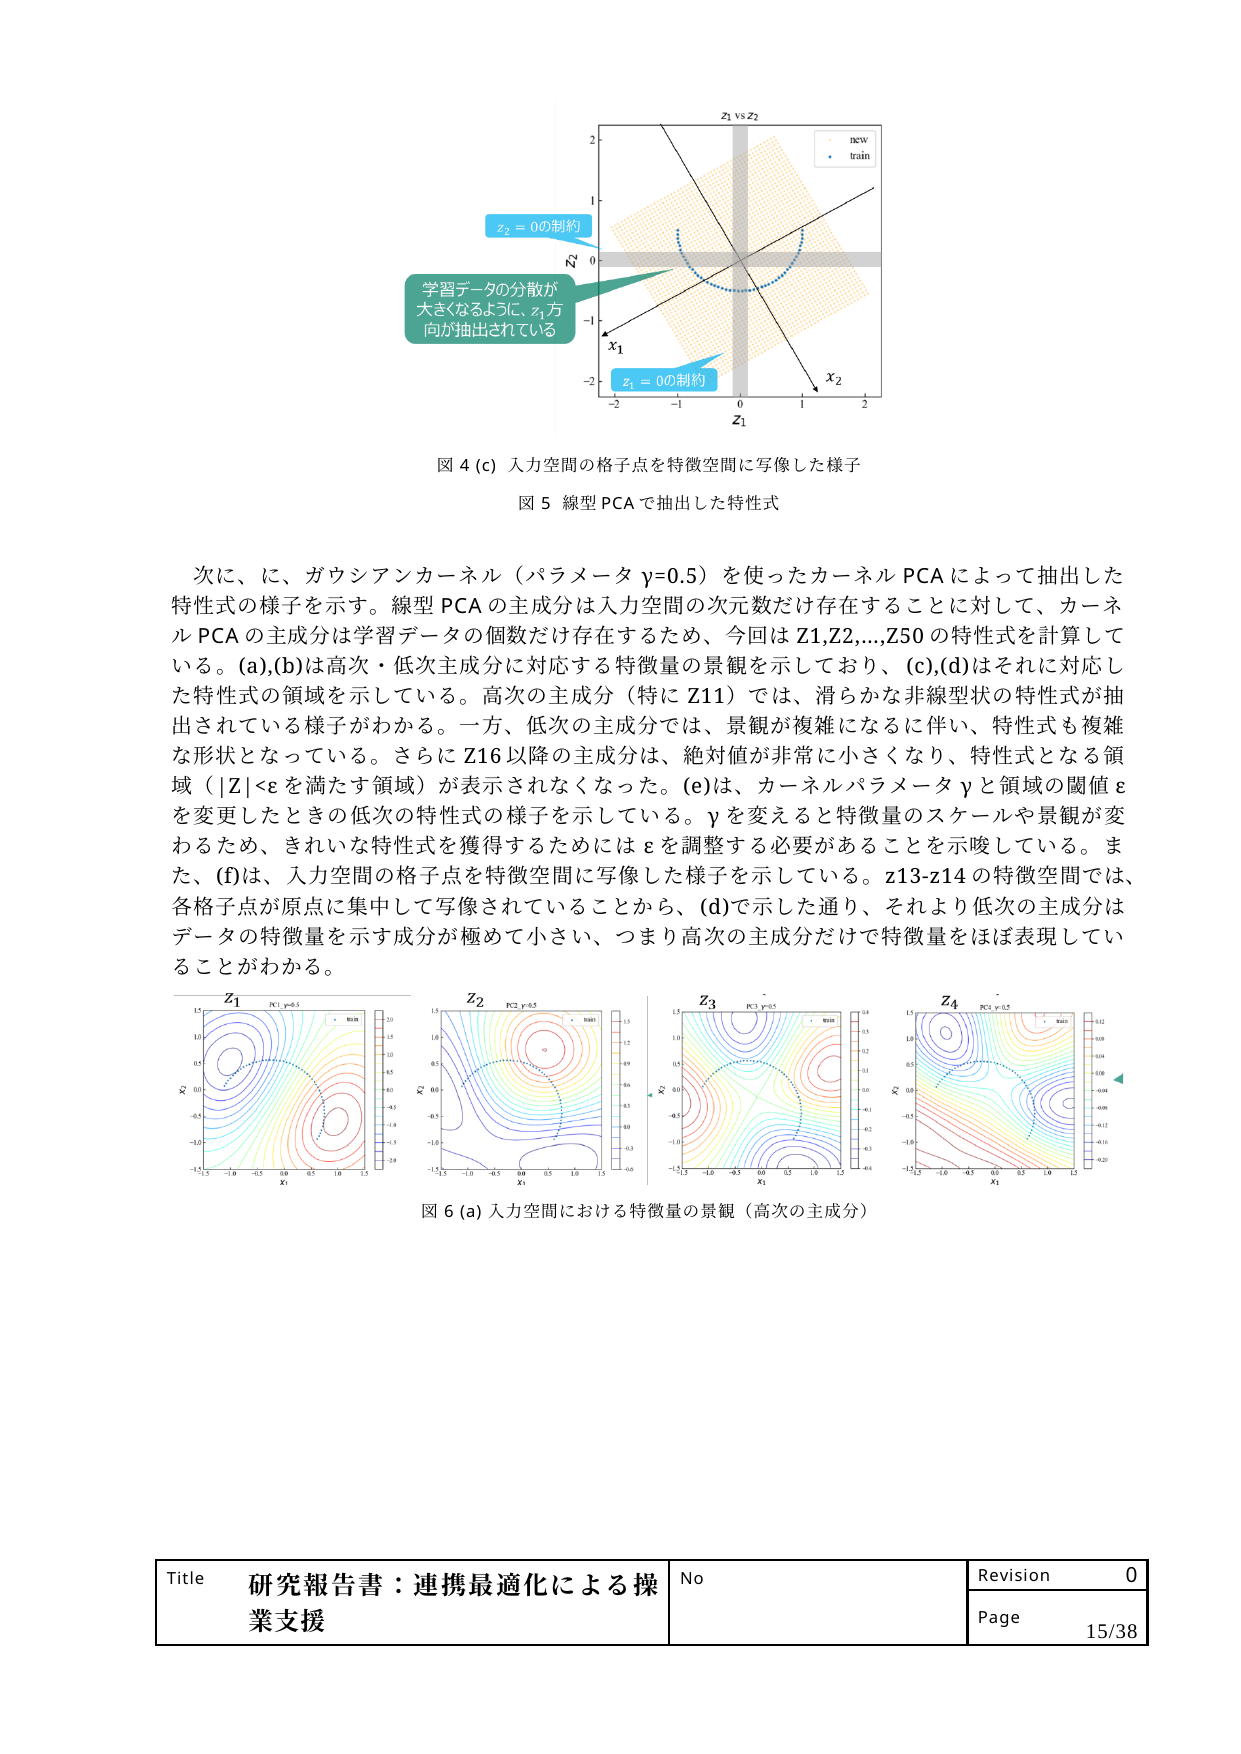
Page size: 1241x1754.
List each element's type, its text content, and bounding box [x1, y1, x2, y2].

text 次に、図 13に、ガウシアンカーネル（パラメータγ=0.5）を使ったカーネルPCAによって抽出した特性式の様子を示す。線型PCAの主成分は入力空間の次元数だけ存在することに対して、カーネルPCAの主成分は学習データの個数だけ存在するため、今回はZ1,Z2,…,Z50の特性式を計算している。図 13(a),(b)は高次・低次主成分に対応する特徴量の景観を示しており、図 13(c),(d)はそれに対応した特性式の領域を示している。高次の主成分（特にZ11）では、滑らかな非線型状の特性式が抽出されている様子がわかる。一方、低次の主成分では、景観が複雑になるに伴い、特性式も複雑な形状となっている。さらにZ16以降の主成分は、絶対値が非常に小さくなり、特性式となる領域（|Z|<εを満たす領域）が表示されなくなった。図 13(e)は、カーネルパラメータγと領域の閾値εを変更したときの低次の特性式の様子を示している。γを変えると特徴量のスケールや景観が変わるため、きれいな特性式を獲得するためにはεを調整する必要があることを示唆している。また、図 13(f)は、入力空間の格子点を特徴空間に写像した様子を示している。z13-z14の特徴空間では、各格子点が原点に集中して写像されていることから、図 13(d)で示した通り、それより低次の主成分はデータの特徴量を示す成分が極めて小さい、つまり高次の主成分だけで特徴量をほぼ表現していることがわかる。 [171, 559, 1126, 980]
picture [404, 101, 892, 438]
picture [173, 988, 1124, 1185]
